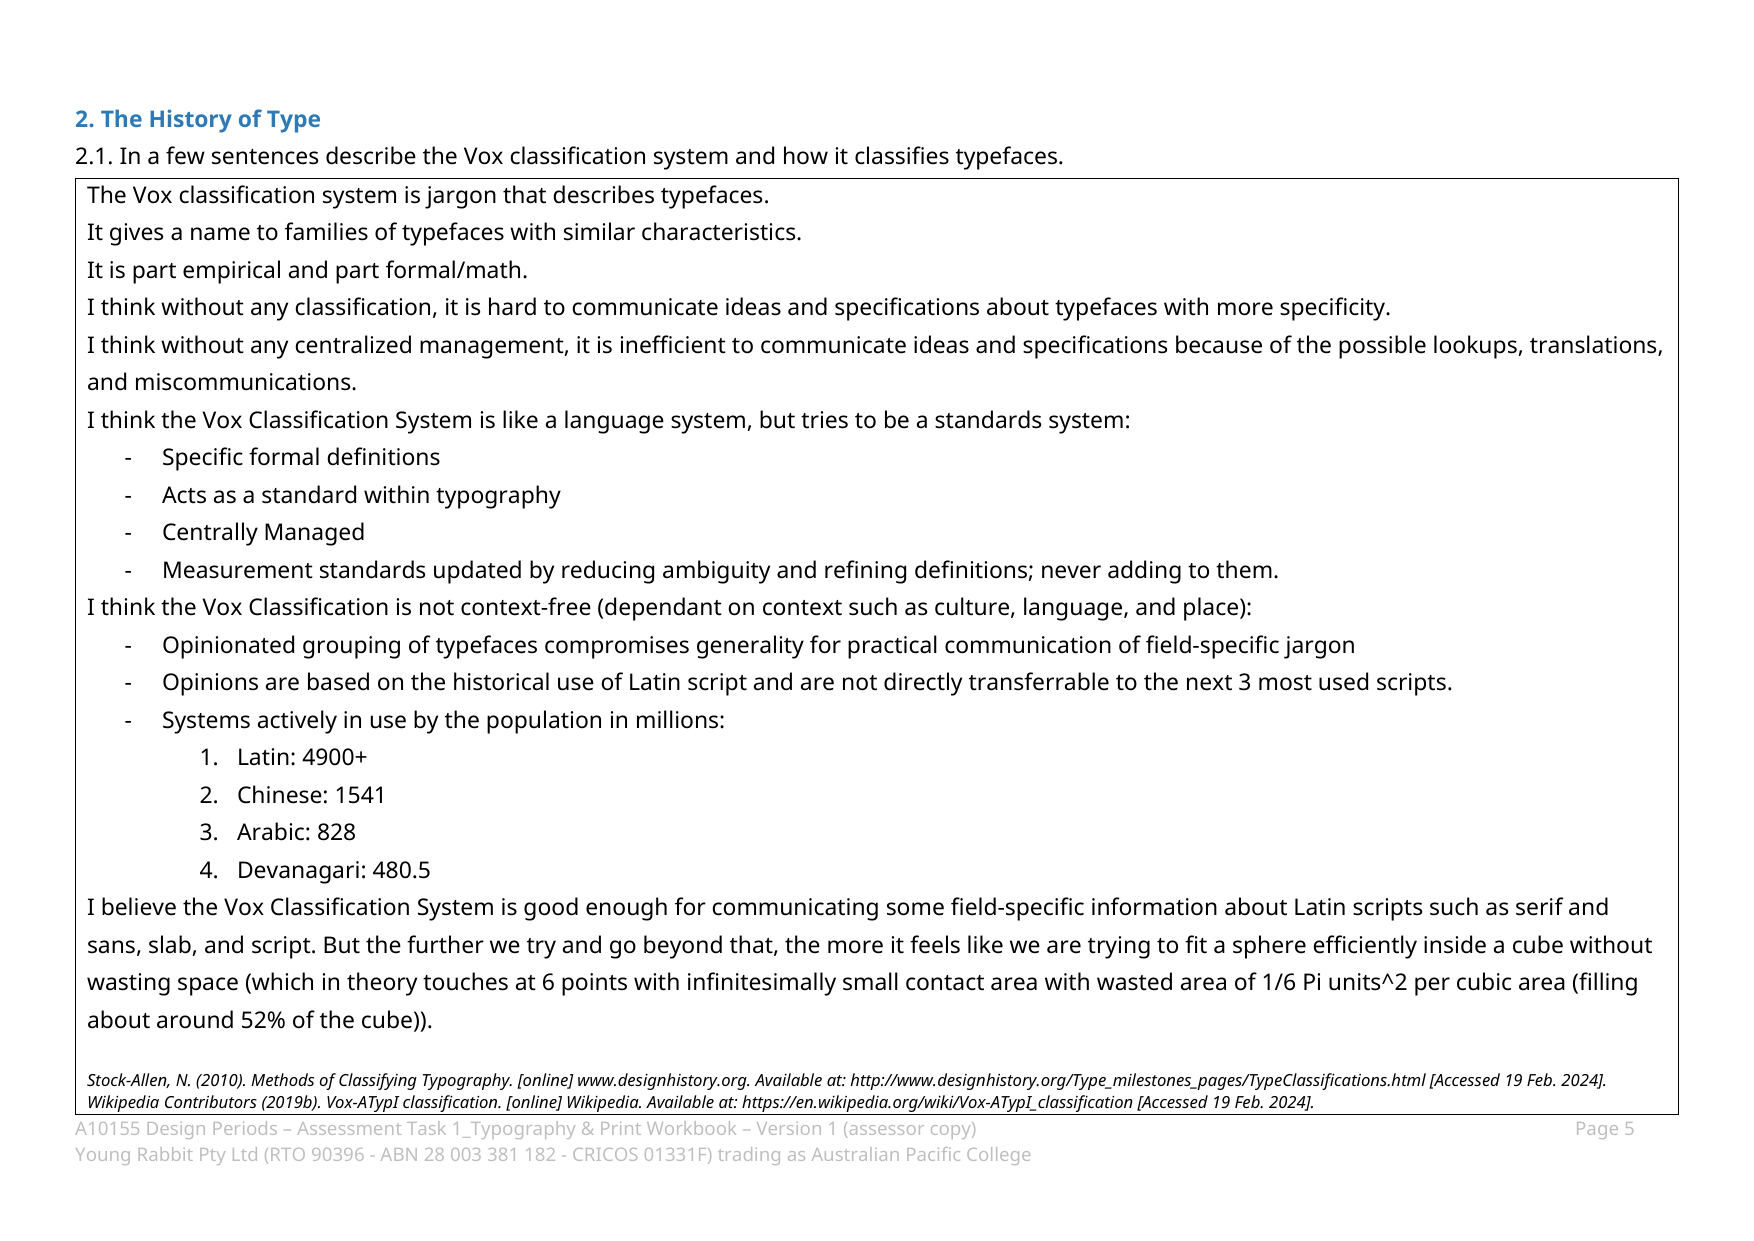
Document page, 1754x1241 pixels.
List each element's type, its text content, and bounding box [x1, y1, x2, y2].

text 2.1. In a few sentences describe the Vox classification system and how it classifies typefaces. [75, 140, 1679, 171]
table_header The Vox classification system is jargon that describes typefaces. It gives a name to families of typefaces with similar characteristics. It is part empirical and part formal/math. I think without any classification, it is hard to communicate ideas and specifications about typefaces with more specificity. I think without any centralized management, it is inefficient to communicate ideas and specifications because of the possible lookups, translations, and miscommunications. I think the Vox Classification System is like a language system, but tries to be a standards system: Specific formal definitions Acts as a standard within typography Centrally Managed Measurement standards updated by reducing ambiguity and refining definitions; never adding to them. I think the Vox Classification is not context-free (dependant on context such as culture, language, and place): Opinionated grouping of typefaces compromises generality for practical communication of field-specific jargon Opinions are based on the historical use of Latin script and are not directly transferrable to the next 3 most used scripts. Systems actively in use by the population in millions: Latin: 4900+ Chinese: 1541 Arabic: 828 Devanagari: 480.5 I believe the Vox Classification System is good enough for communicating some field-specific information about Latin scripts such as serif and sans, slab, and script. But the further we try and go beyond that, the more it feels like we are trying to fit a sphere efficiently inside a cube without wasting space (which in theory touches at 6 points with infinitesimally small contact area with wasted area of 1/6 Pi units^2 per cubic area (filling about around 52% of the cube)). Stock-Allen, N. (2010). Methods of Classifying Typography. [online] www.designhistory.org. Available at: http://www.designhistory.org/Type_milestones_pages/TypeClassifications.html [Accessed 19 Feb. 2024]. Wikipedia Contributors (2019b). Vox-ATypI classification. [online] Wikipedia. Available at: https://en.wikipedia.org/wiki/Vox-ATypI_classification [Accessed 19 Feb. 2024]. [76, 179, 1678, 1114]
text 2. The History of Type [75, 102, 1679, 134]
